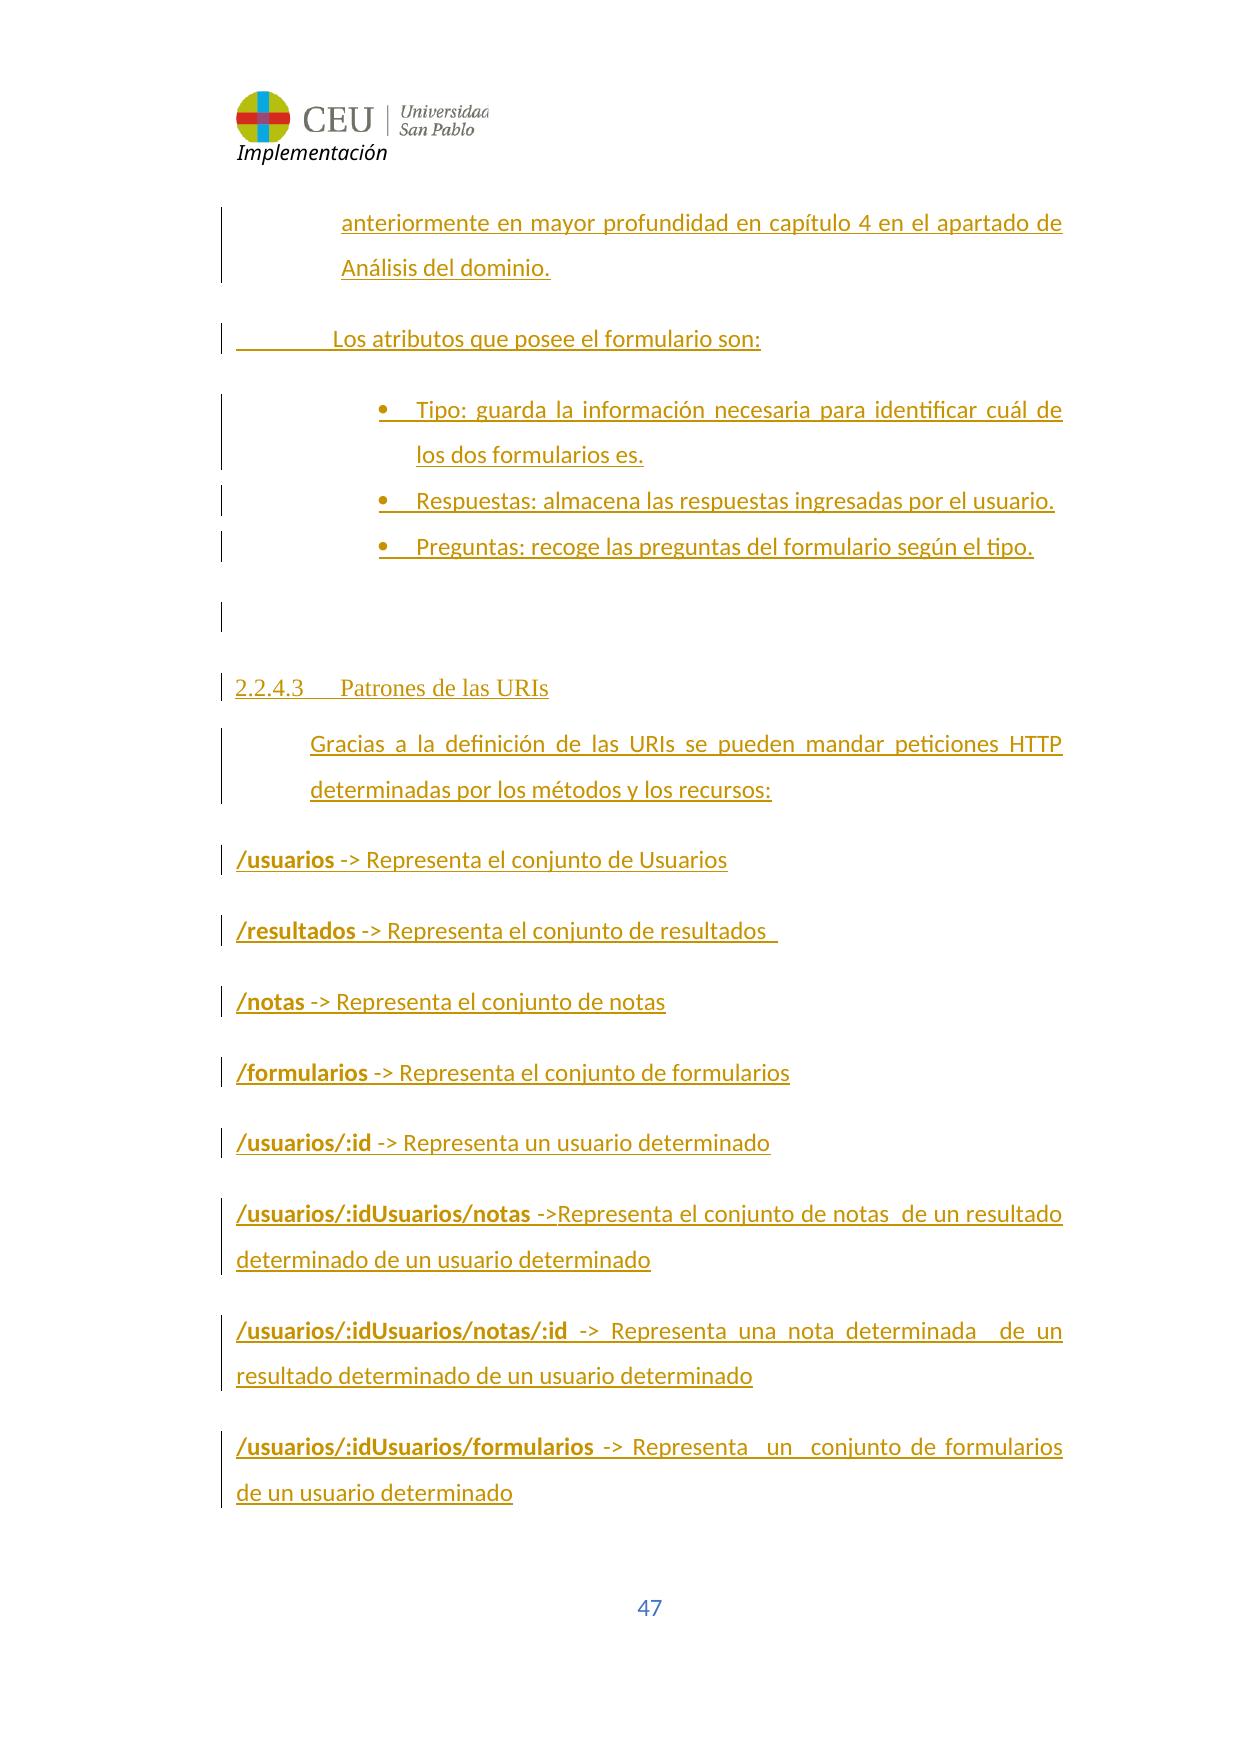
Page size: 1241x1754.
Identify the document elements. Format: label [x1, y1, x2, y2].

picture [235, 89, 489, 143]
